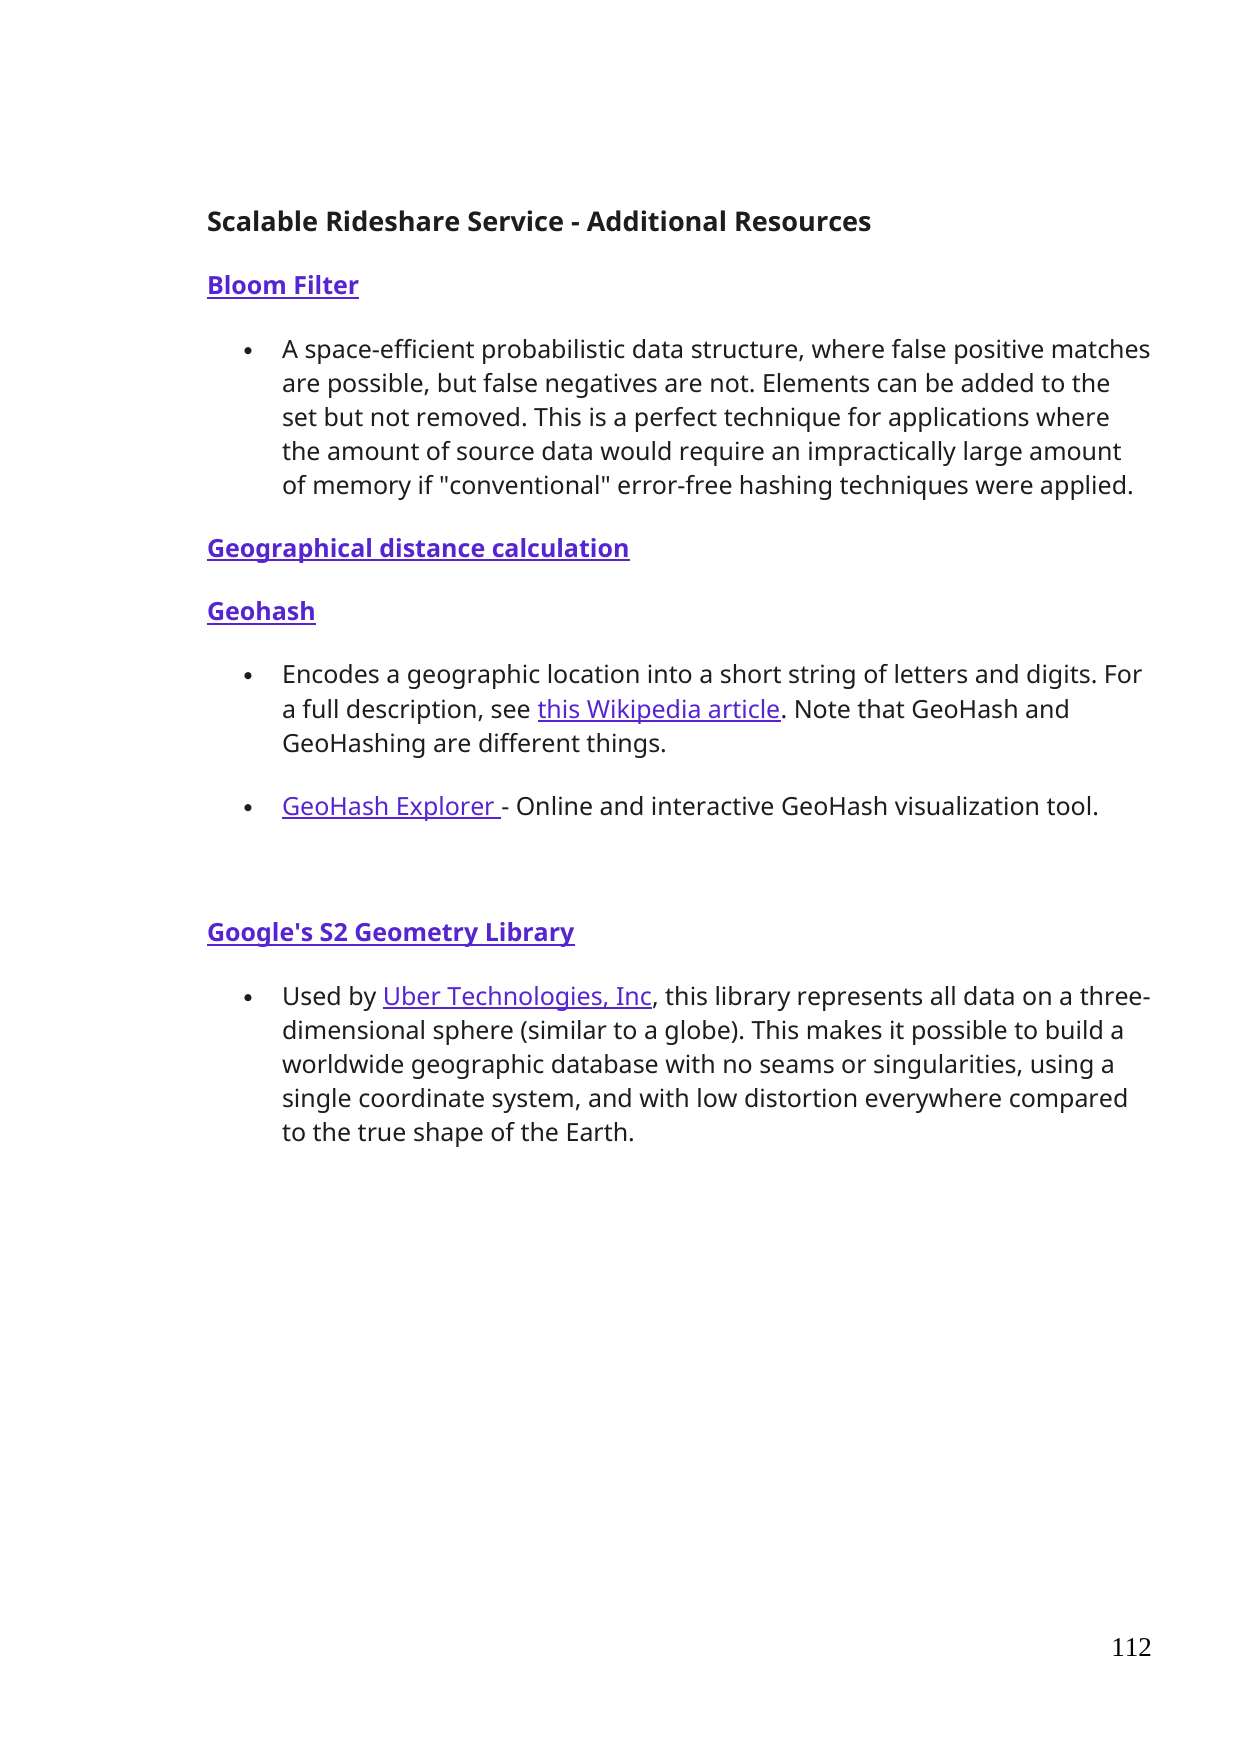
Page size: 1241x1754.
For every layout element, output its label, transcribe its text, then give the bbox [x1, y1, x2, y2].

text Geohash [207, 594, 1152, 628]
list Used by Uber Technologies, Inc, this library represents all data on a three-dimensional sphere (similar to a globe). This makes it possible to build a worldwide geographic database with no seams or singularities, using a single coordinate system, and with low distortion everywhere compared to the true shape of the Earth. [244, 978, 1152, 1148]
list A space-efficient probabilistic data structure, where false positive matches are possible, but false negatives are not. Elements can be added to the set but not removed. This is a perfect technique for applications where the amount of source data would require an impractically large amount of memory if "conventional" error-free hashing techniques were applied. [244, 331, 1152, 502]
text Bloom Filter [207, 268, 1152, 302]
text Scalable Rideshare Service - Additional Resources [207, 202, 1152, 239]
text Google's S2 Geometry Library [207, 915, 1152, 949]
text Geographical distance calculation [207, 531, 1152, 565]
list GeoHash Explorer - Online and interactive GeoHash visualization tool. [244, 788, 1152, 823]
list Encodes a geographic location into a short string of letters and digits. For a full description, see this Wikipedia article. Note that GeoHash and GeoHashing are different things. [244, 657, 1152, 759]
